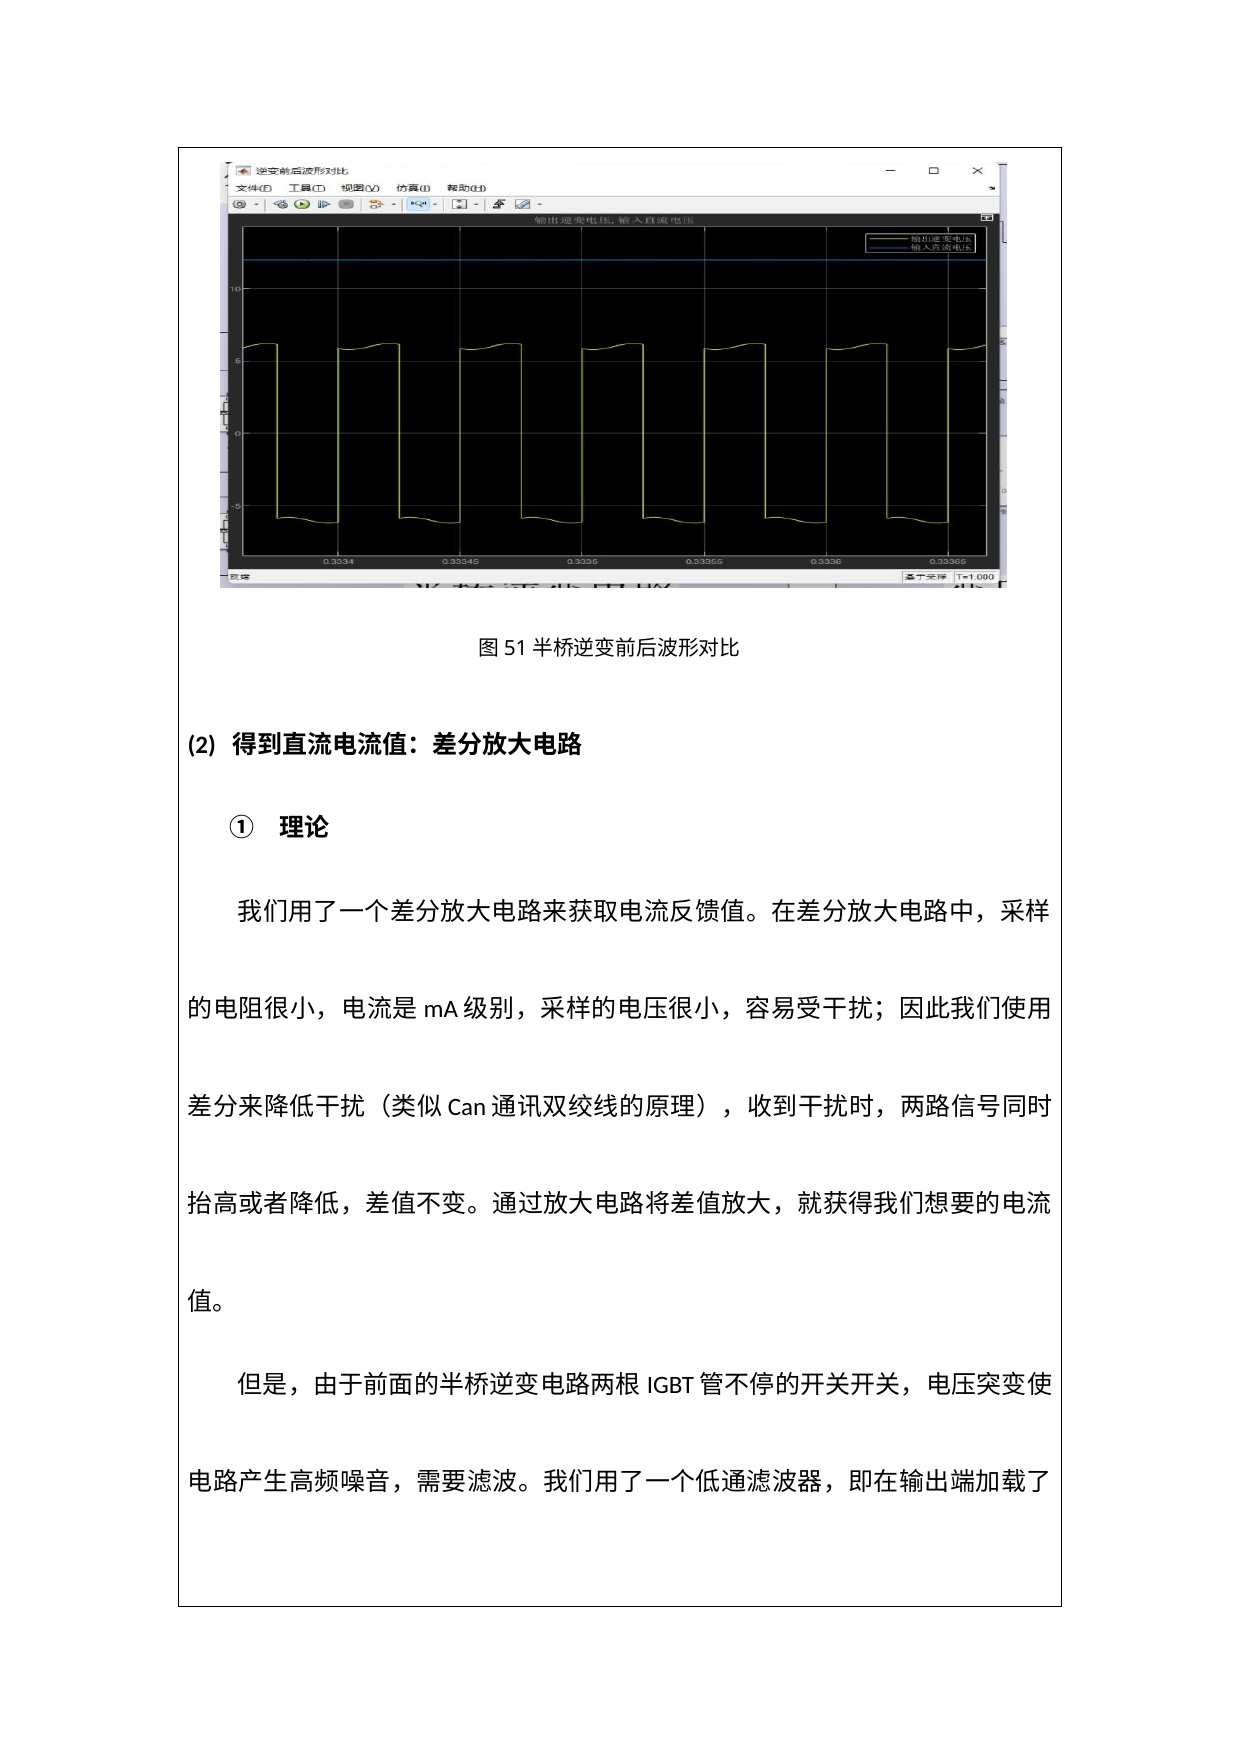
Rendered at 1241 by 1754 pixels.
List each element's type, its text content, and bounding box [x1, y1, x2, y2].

text 我们用了一个差分放大电路来获取电流反馈值。在差分放大电路中，采样的电阻很小，电流是mA级别，采样的电压很小，容易受干扰；因此我们使用差分来降低干扰（类似Can通讯双绞线的原理），收到干扰时，两路信号同时抬高或者降低，差值不变。通过放大电路将差值放大，就获得我们想要的电流值。 [187, 877, 1053, 1332]
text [187, 1350, 1053, 1512]
list 理论 [187, 793, 1053, 858]
list 得到直流电流值：差分放大电路 [187, 710, 1053, 775]
text 图 51 半桥逆变前后波形对比 [187, 630, 1031, 663]
picture [220, 162, 1007, 588]
